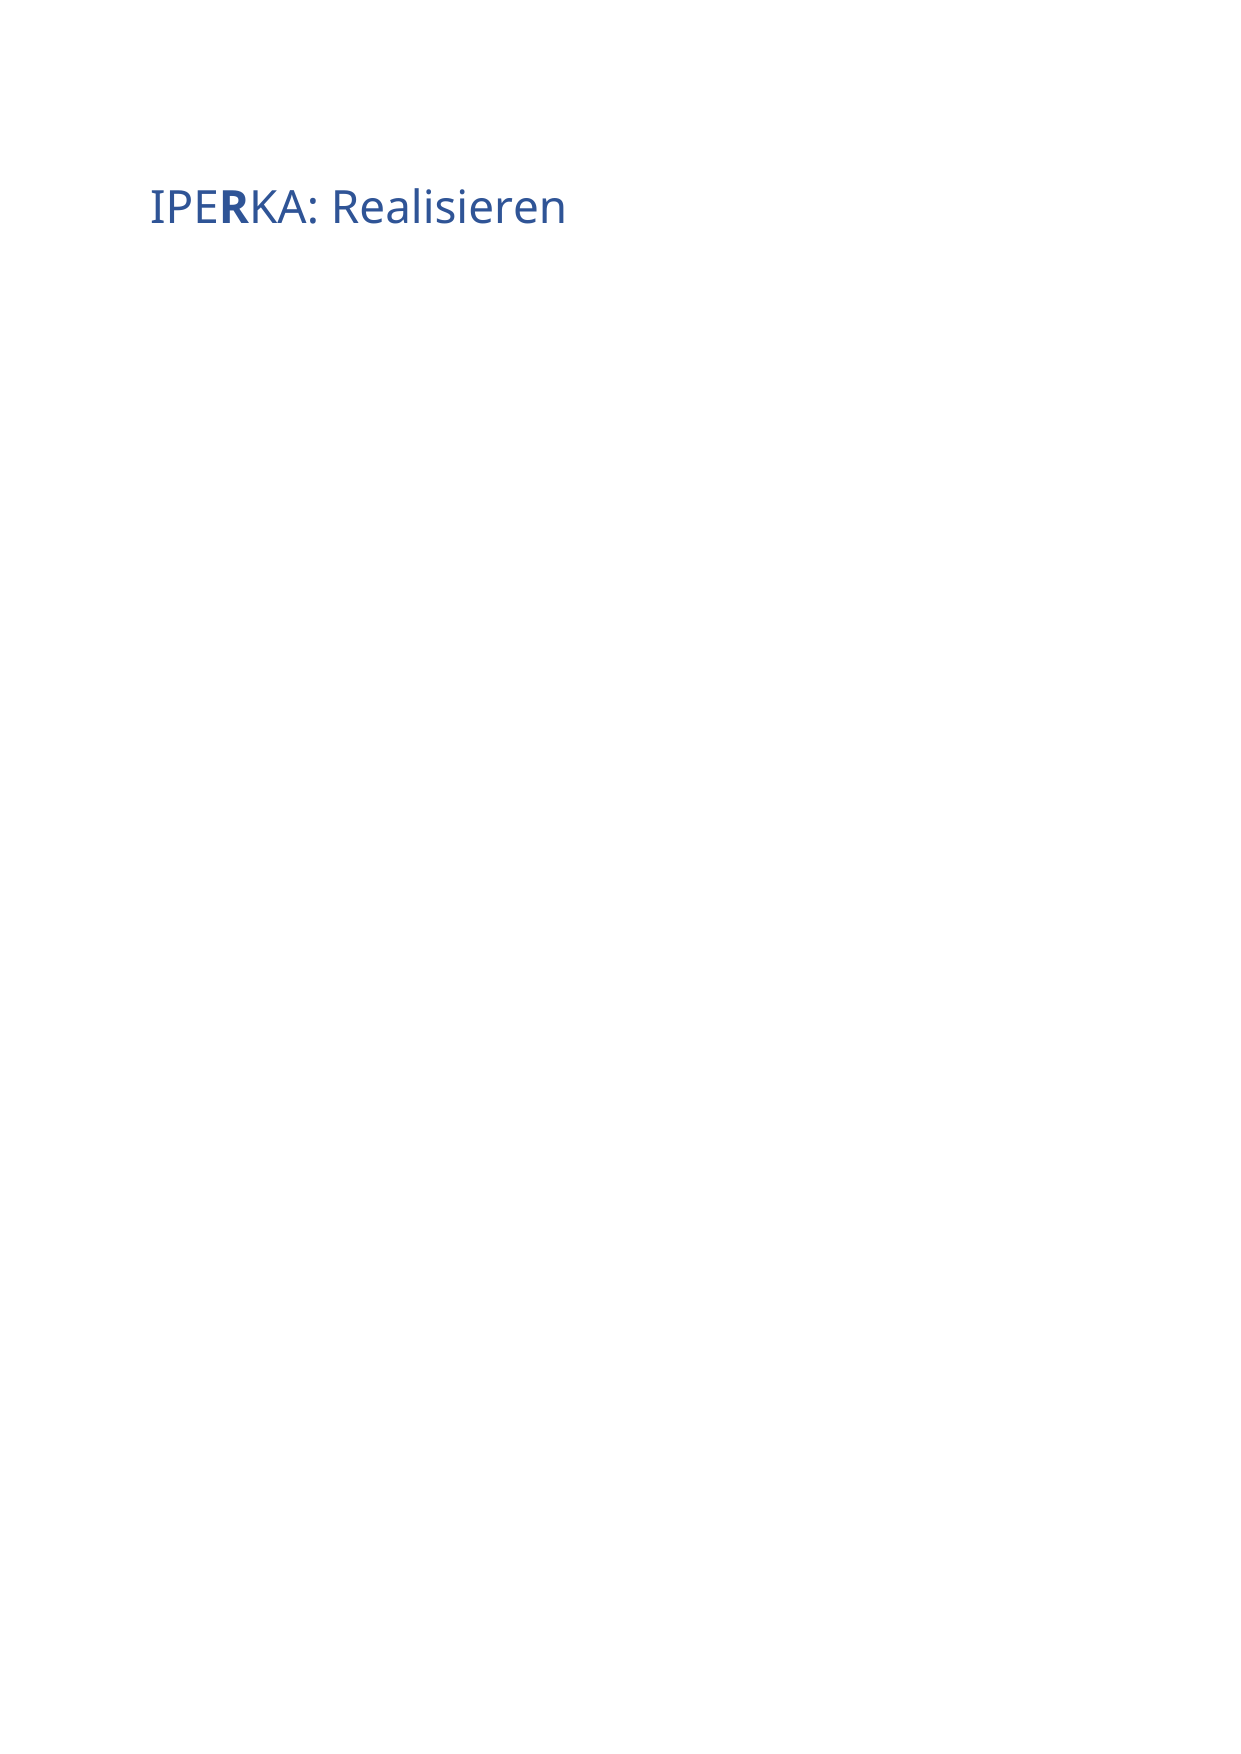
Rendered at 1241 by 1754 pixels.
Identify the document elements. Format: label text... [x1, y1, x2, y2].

subtitle IPERKA: Realisieren [150, 175, 1090, 237]
